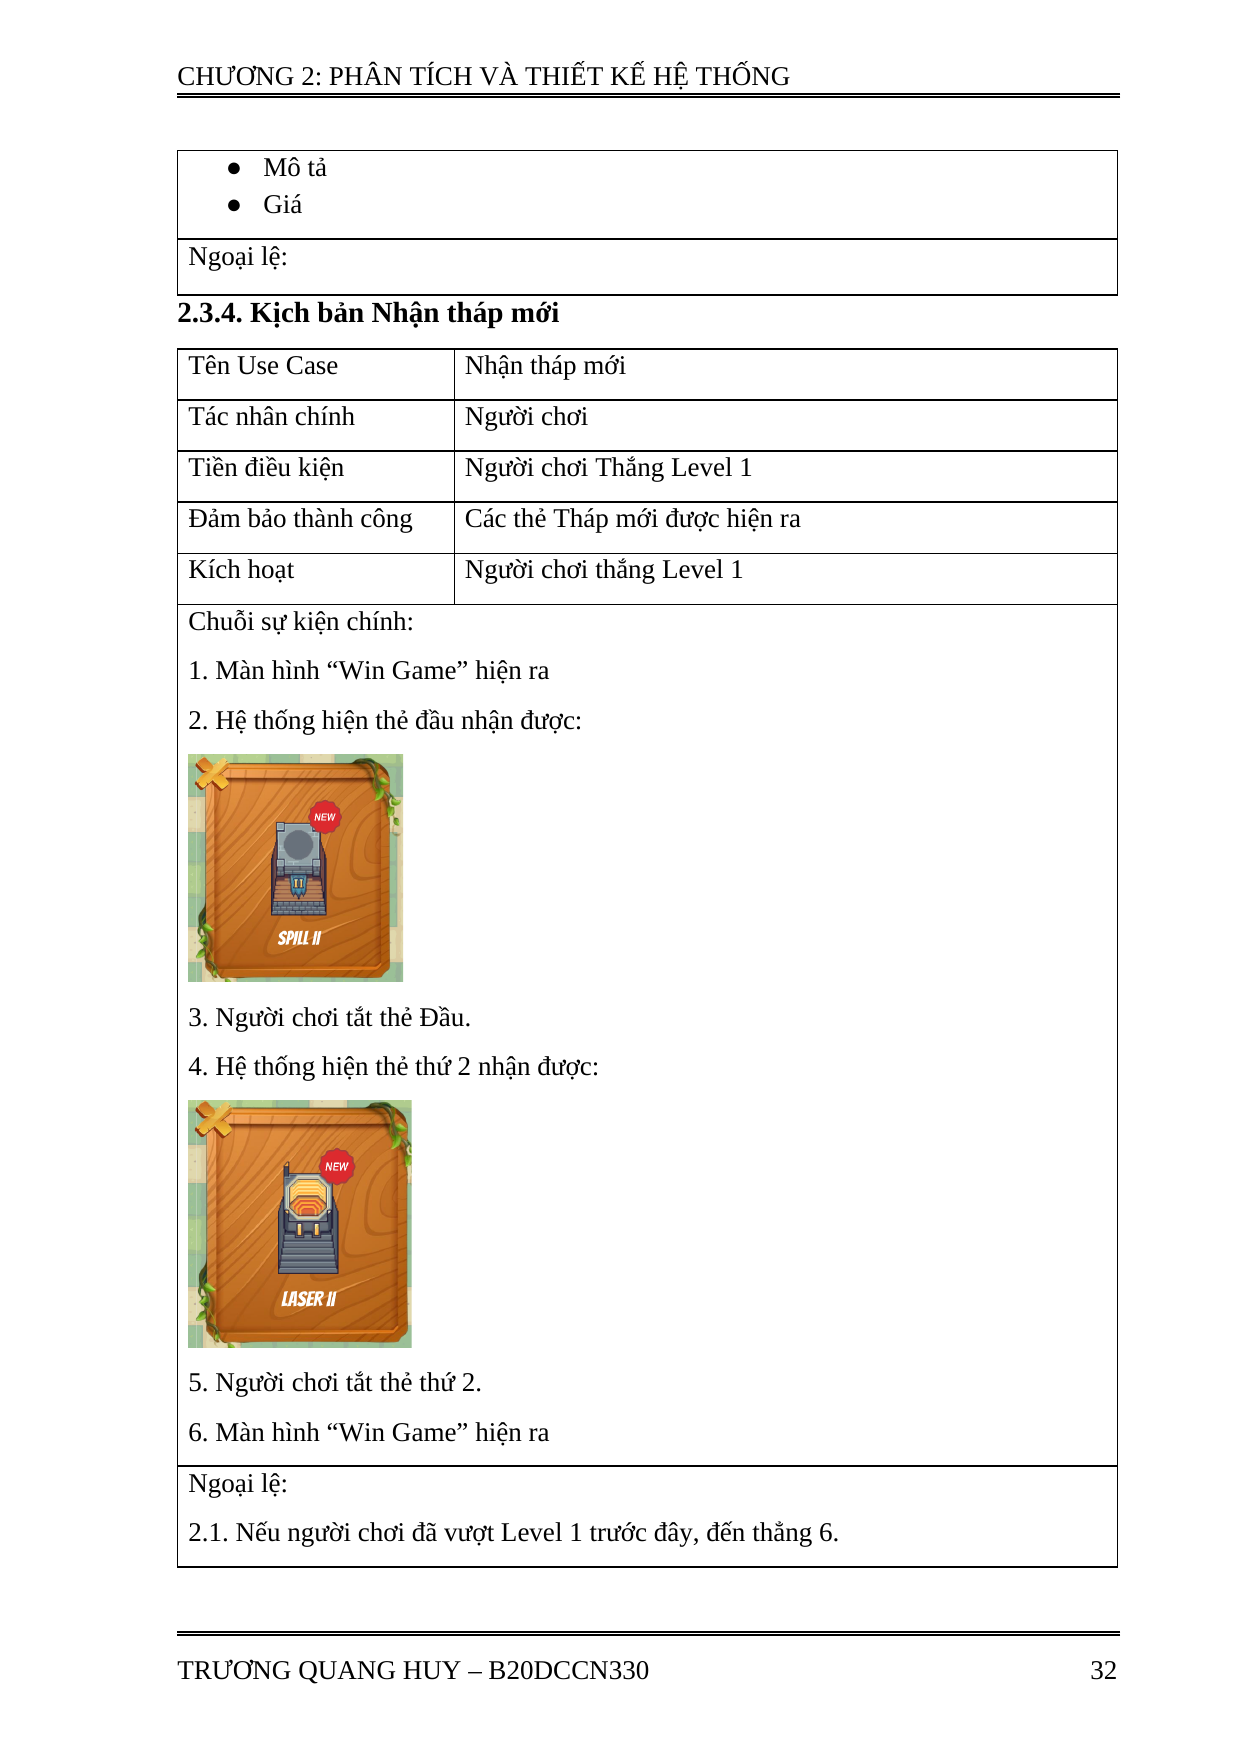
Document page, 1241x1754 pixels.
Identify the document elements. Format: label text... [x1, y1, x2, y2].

table_cell Người chơi [455, 401, 1117, 450]
table_cell Tác nhân chính [178, 401, 454, 450]
table_cell Đảm bảo thành công [178, 503, 454, 552]
picture [188, 754, 404, 982]
picture [188, 1100, 412, 1348]
table_cell Các thẻ Tháp mới được hiện ra [455, 503, 1117, 552]
table_header Tên Use Case [178, 350, 454, 399]
table_cell Kích hoạt [178, 554, 454, 603]
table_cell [178, 151, 1117, 238]
table_cell Người chơi Thắng Level 1 [455, 452, 1117, 501]
table_cell Người chơi thắng Level 1 [455, 554, 1117, 603]
subtitle 2.3.4. Kịch bản Nhận tháp mới [177, 296, 1120, 329]
table_cell Ngoại lệ: 2.1. Nếu người chơi đã vượt Level 1 trước đây, đến thẳng 6. [178, 1467, 1117, 1566]
table_header Nhận tháp mới [455, 350, 1117, 399]
table_cell Ngoại lệ: [178, 240, 1117, 294]
table_cell Tiền điều kiện [178, 452, 454, 501]
table_cell Chuỗi sự kiện chính: 1. Màn hình “Win Game” hiện ra 2. Hệ thống hiện thẻ đầu nhận được: 3. Người chơi tắt thẻ Đầu. 4. Hệ thống hiện thẻ thứ 2 nhận được: 5. Người chơi tắt thẻ thứ 2. 6. Màn hình “Win Game” hiện ra [178, 605, 1117, 1465]
